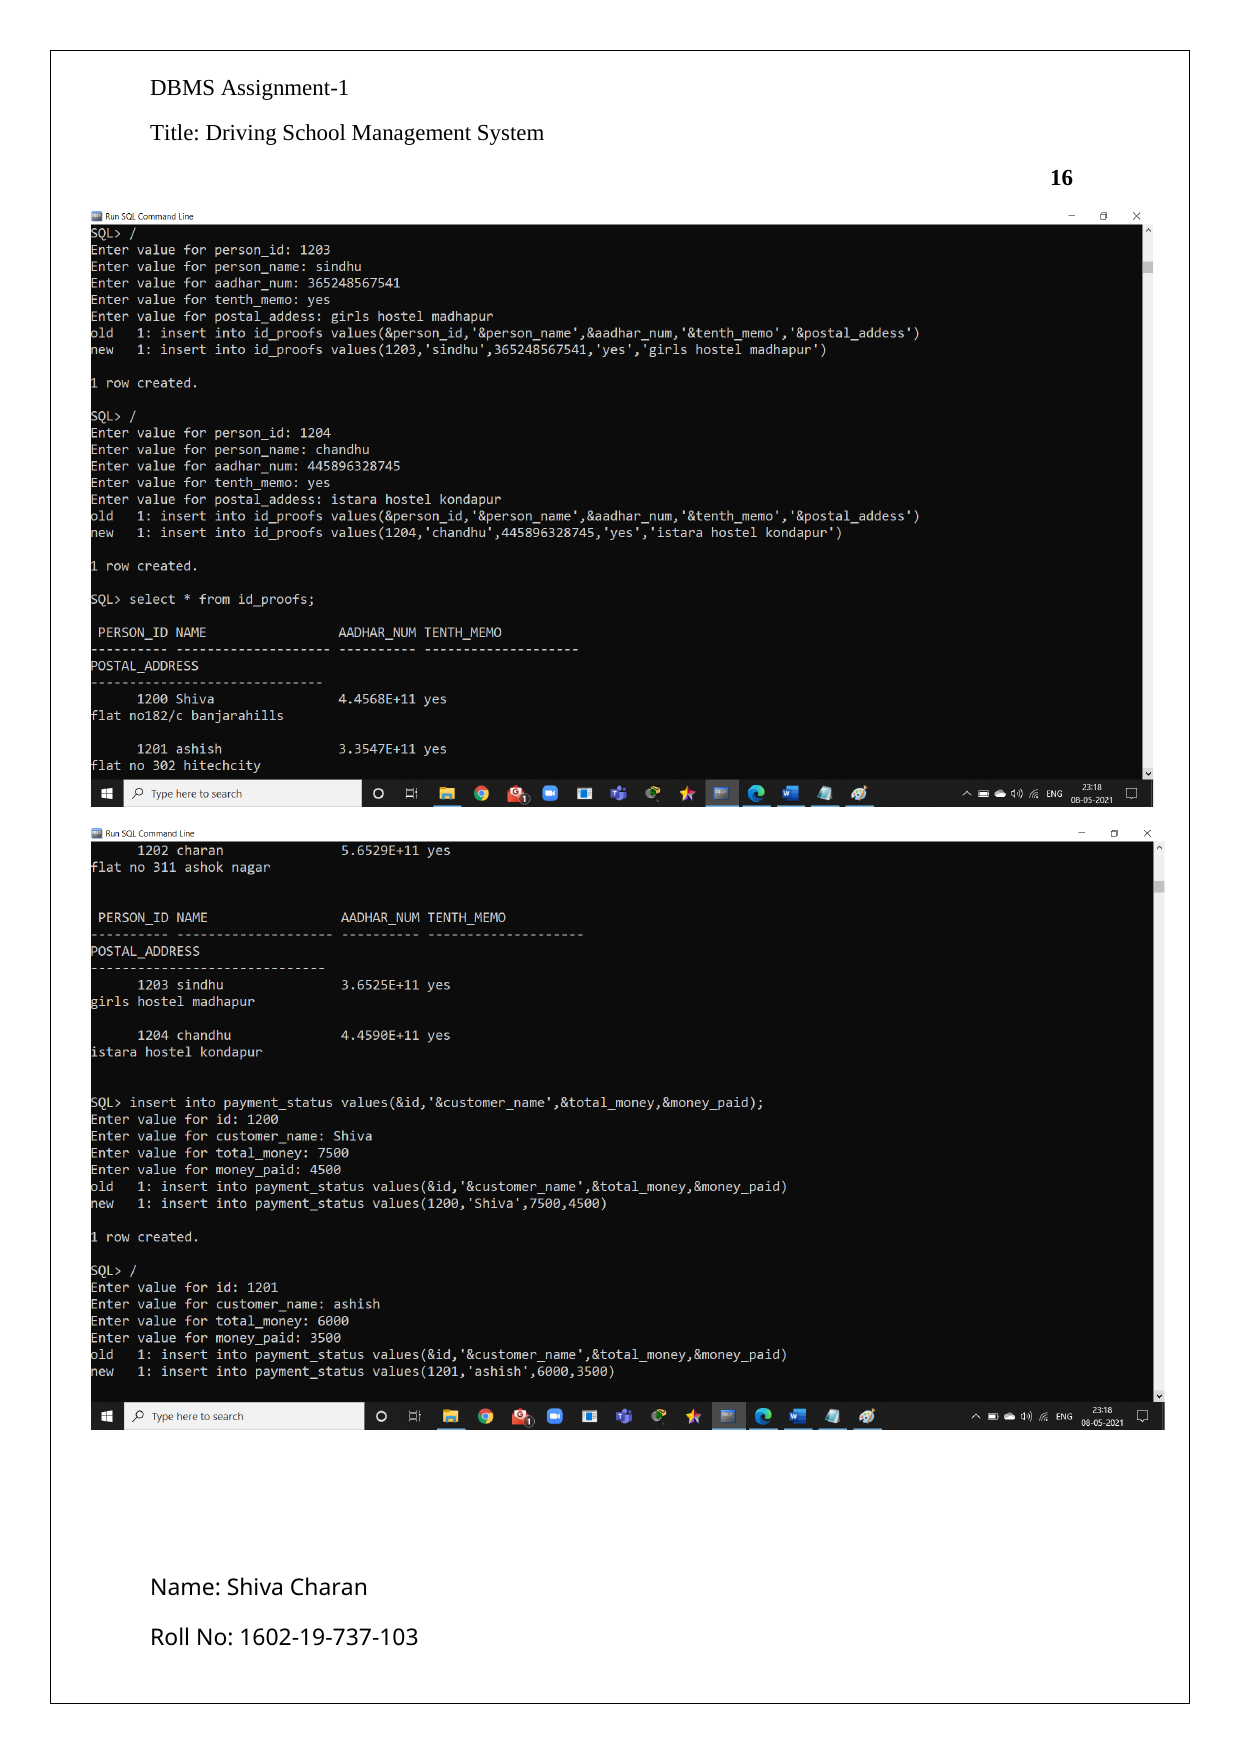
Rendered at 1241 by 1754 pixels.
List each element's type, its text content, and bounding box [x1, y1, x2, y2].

picture [91, 825, 1165, 1430]
text 16 [91, 164, 1090, 190]
picture [91, 209, 1154, 807]
